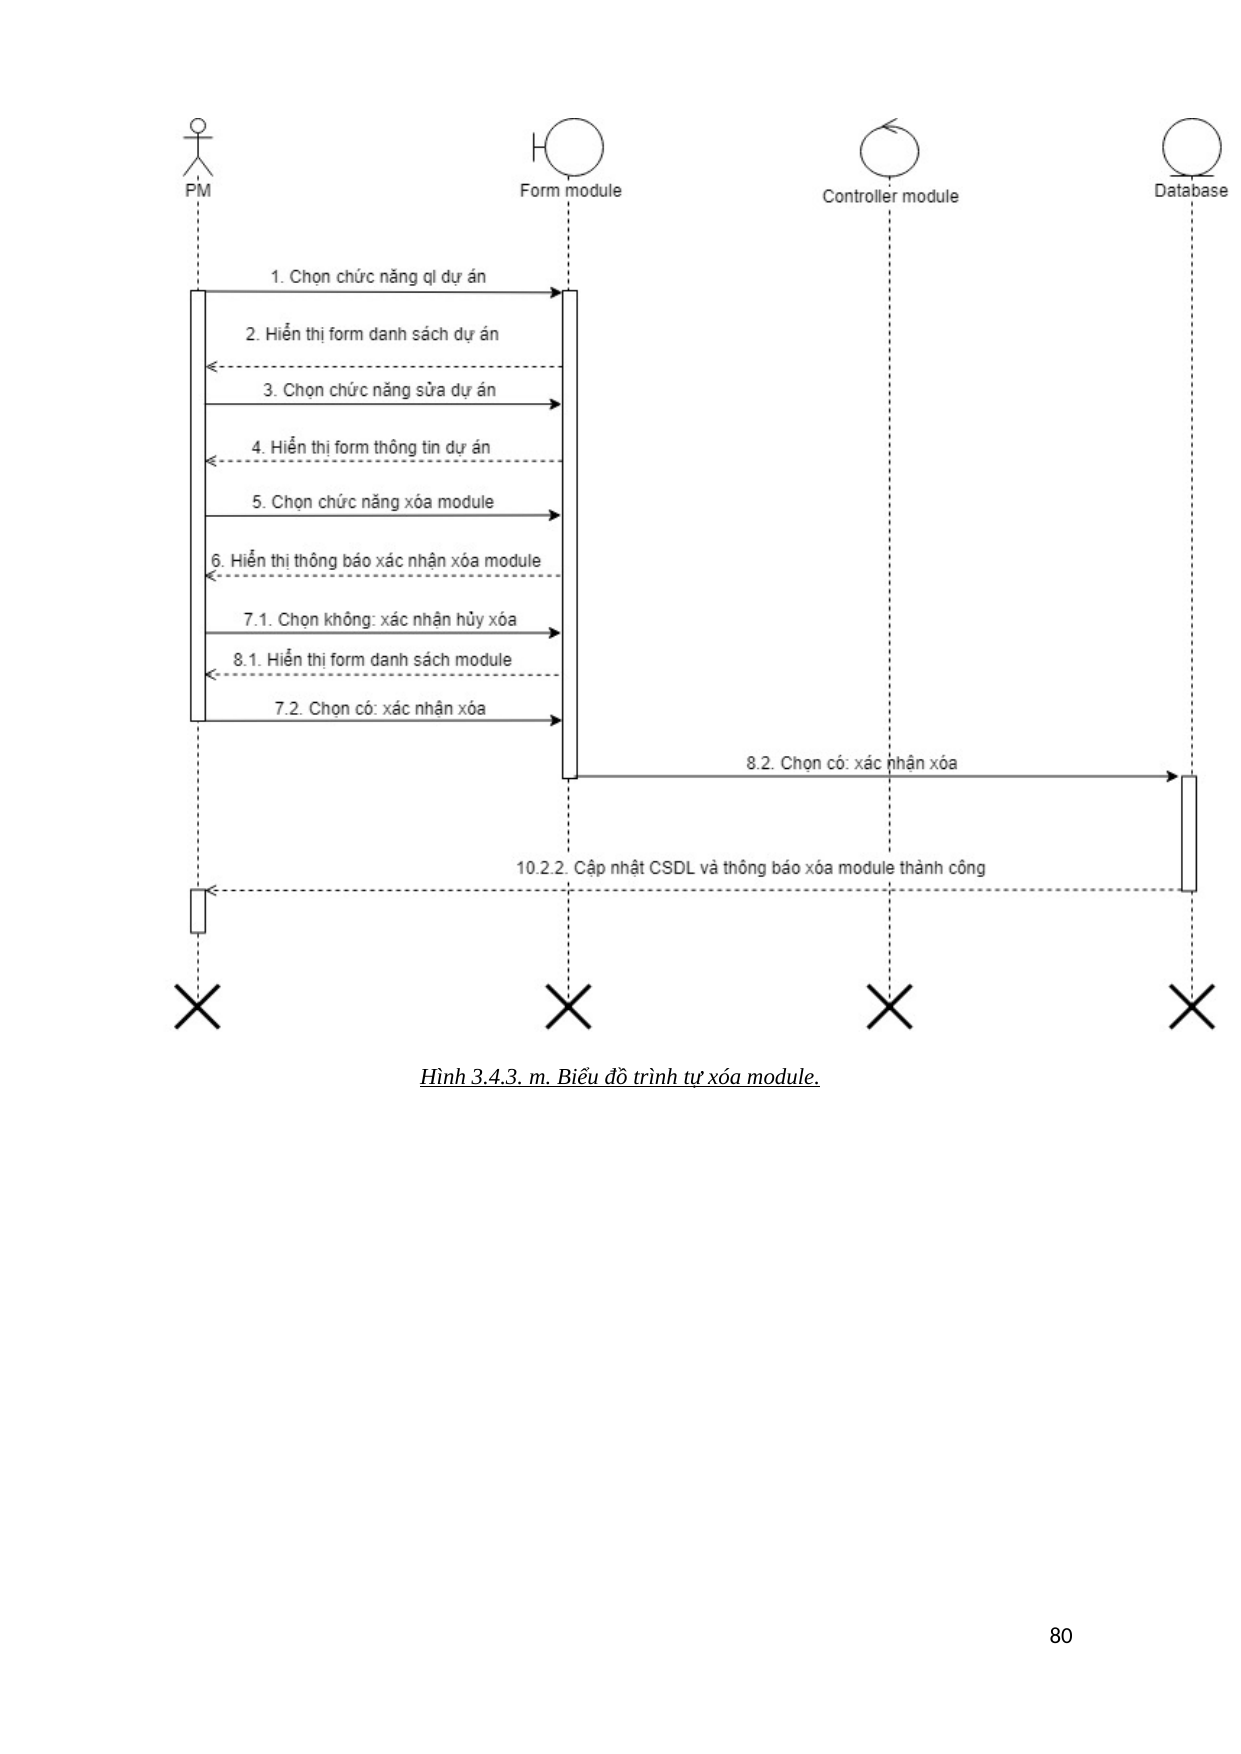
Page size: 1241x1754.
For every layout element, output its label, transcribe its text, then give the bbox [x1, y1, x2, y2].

picture [118, 118, 1241, 1032]
text Hình 3.4.3. m. Biểu đồ trình tự xóa module. [118, 1063, 1122, 1089]
